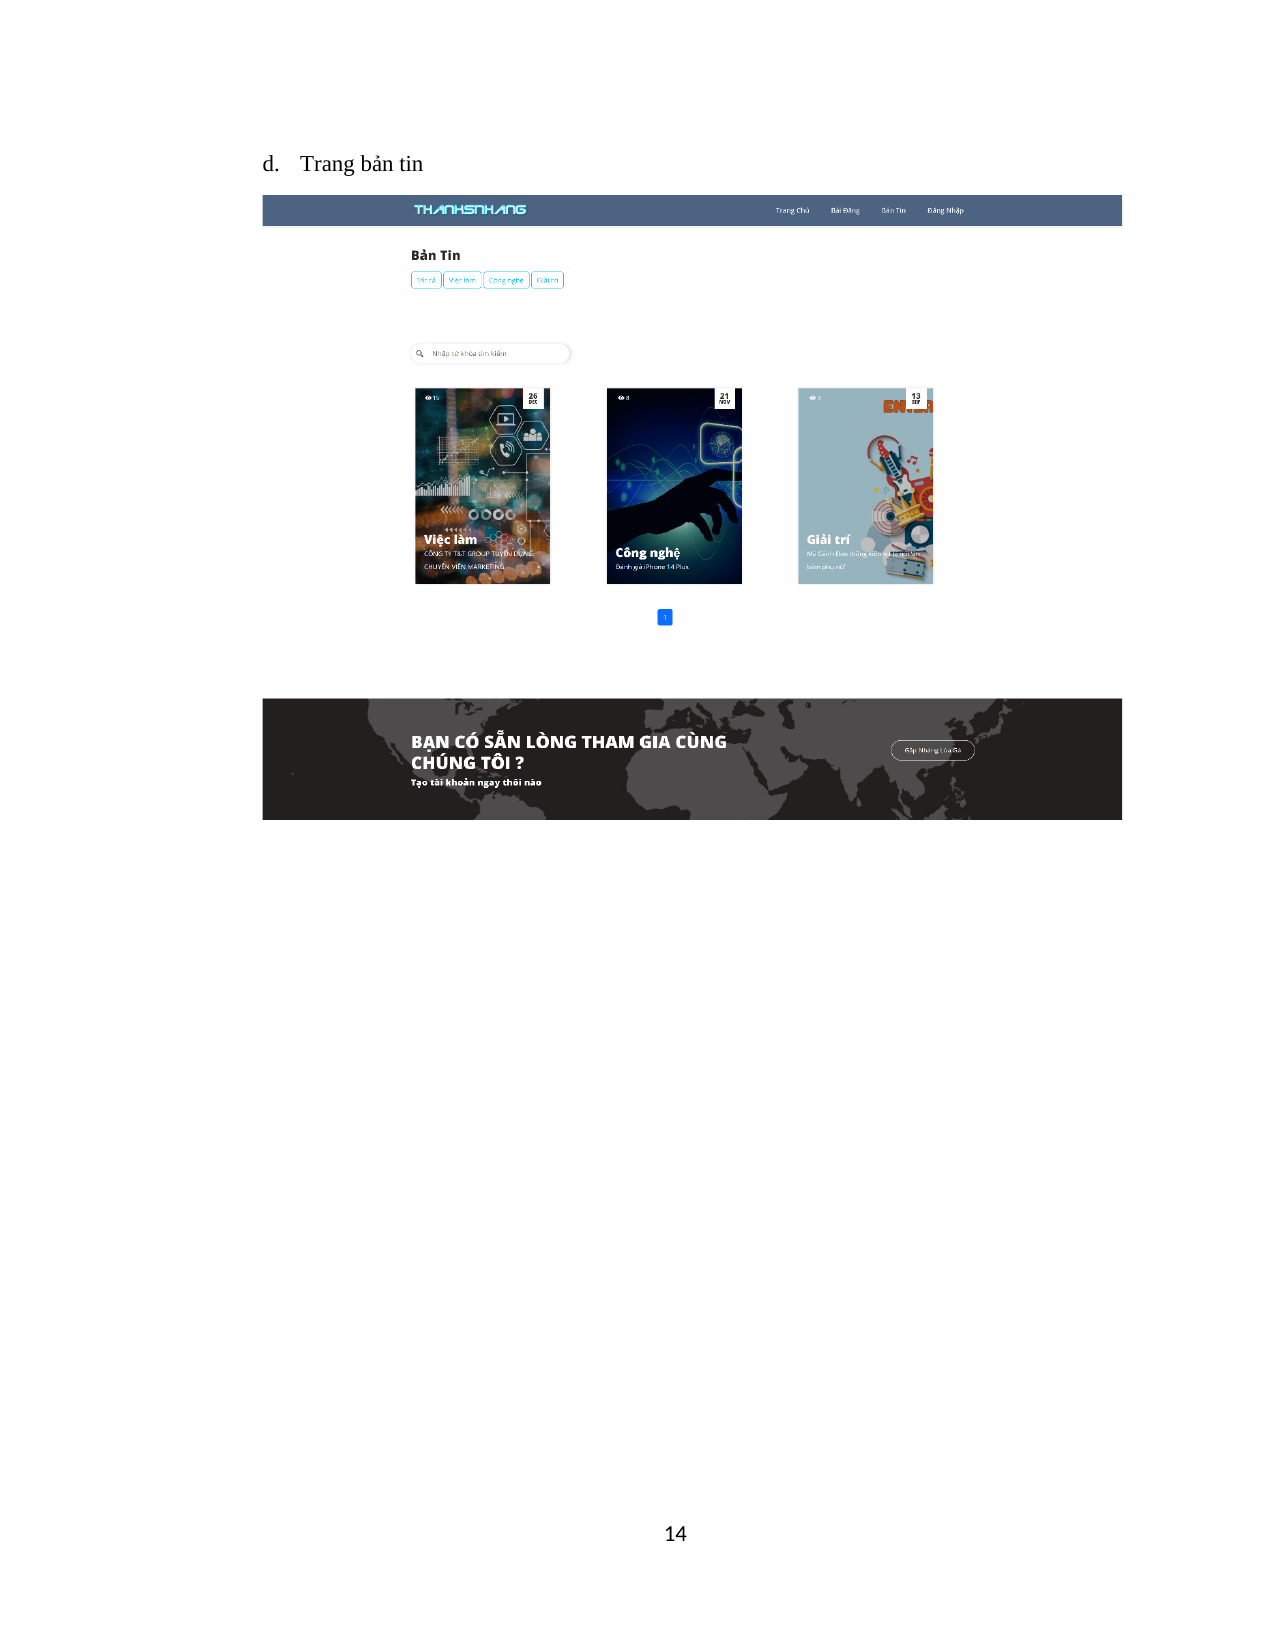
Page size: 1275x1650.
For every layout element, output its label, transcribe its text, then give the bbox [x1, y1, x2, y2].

list Trang bản tin [262, 150, 1125, 176]
picture [262, 195, 1123, 820]
